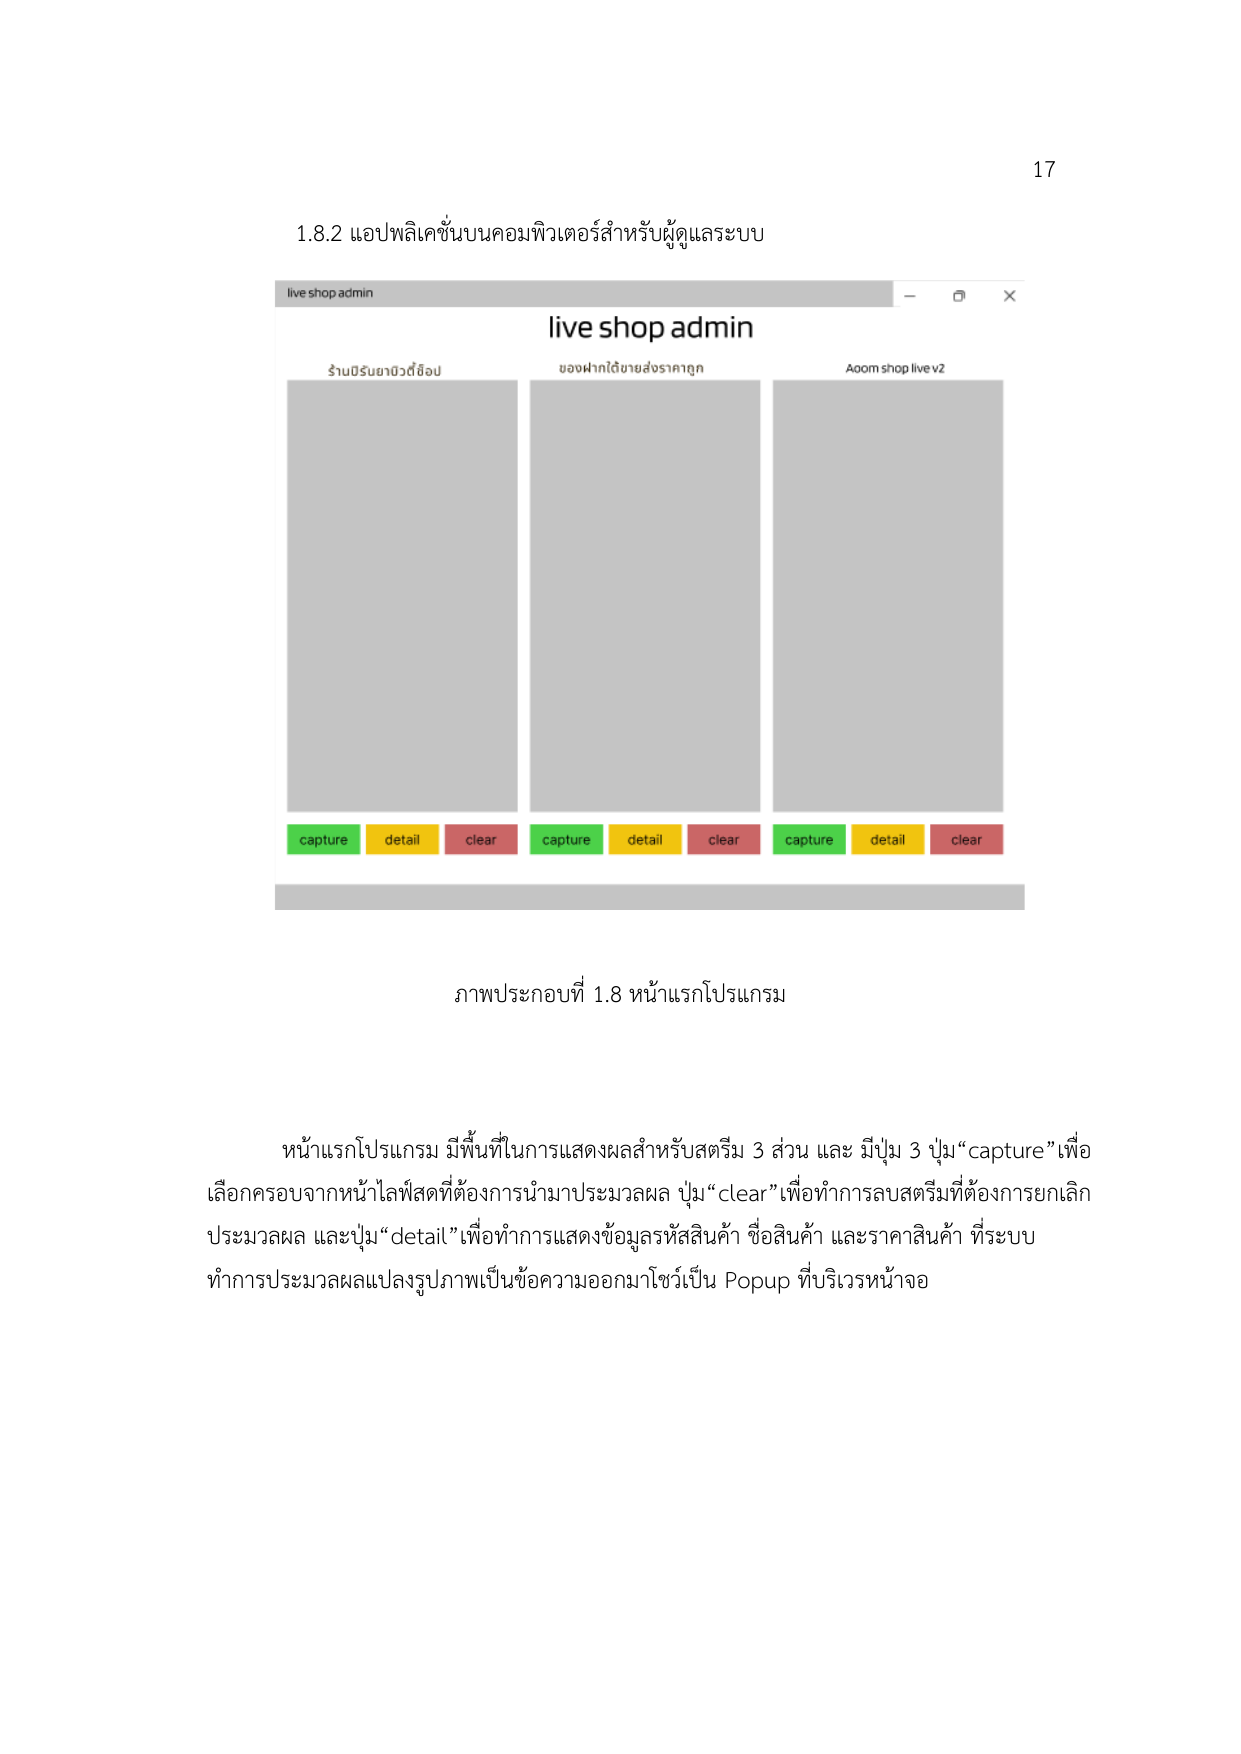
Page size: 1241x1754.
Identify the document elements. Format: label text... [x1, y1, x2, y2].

picture [274, 280, 1025, 910]
subtitle แอปพลิเคชั่นบนคอมพิวเตอร์สำหรับผู้ดูแลระบบ [207, 212, 1092, 249]
text หน้าแรกโปรแกรม มีพื้นที่ในการแสดงผลสำหรับสตรีม 3 ส่วน และ มีปุ่ม 3 ปุ่ม“capture”เพื่อเลือกครอบจากหน้าไลฟ์สดที่ต้องการนำมาประมวลผล ปุ่ม“clear”เพื่อทำการลบสตรีมที่ต้องการยกเลิกประมวลผล และปุ่ม“detail”เพื่อทำการแสดงข้อมูลรหัสสินค้า ชื่อสินค้า และราคาสินค้า ที่ระบบทำการประมวลผลแปลงรูปภาพเป็นข้อความออกมาโชว์เป็น Popup ที่บริเวรหน้าจอ [207, 1129, 1092, 1296]
